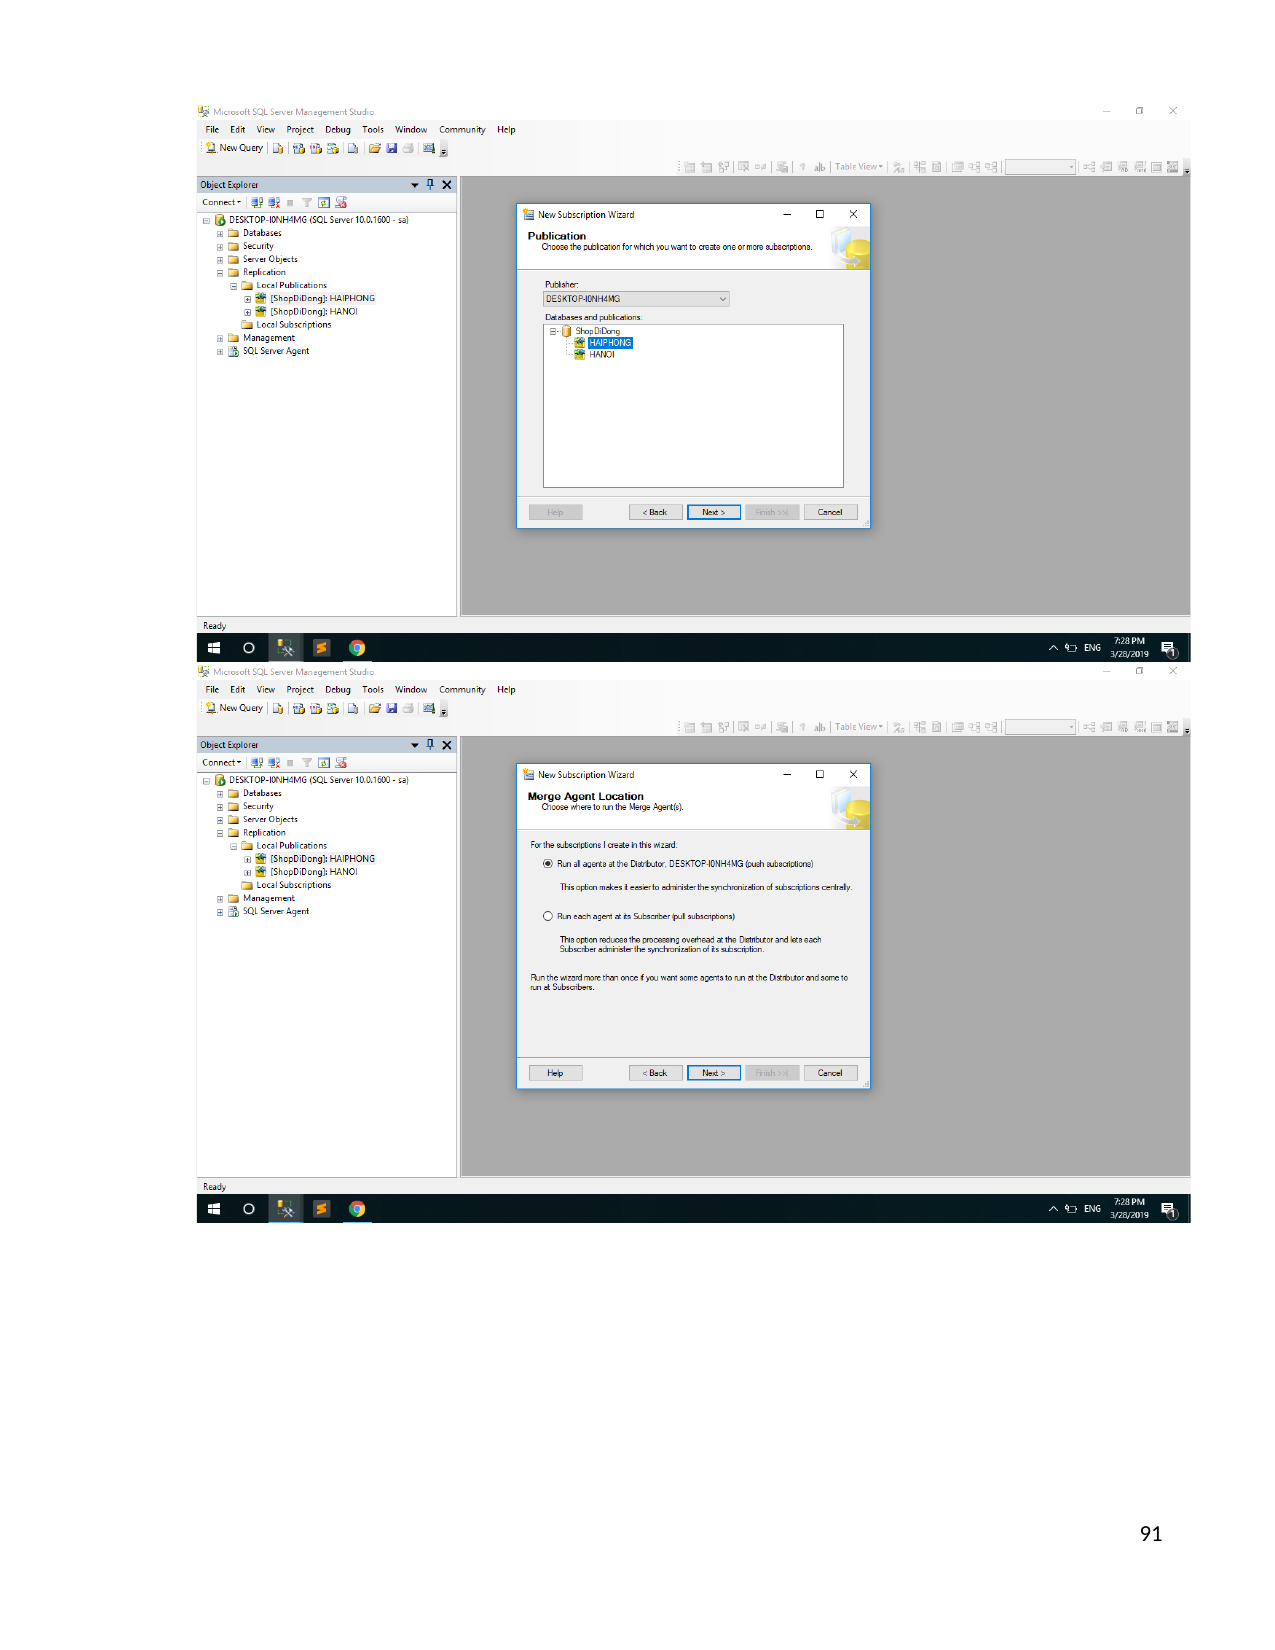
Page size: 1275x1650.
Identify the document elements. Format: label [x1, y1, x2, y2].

picture [196, 103, 1191, 662]
picture [196, 664, 1191, 1223]
